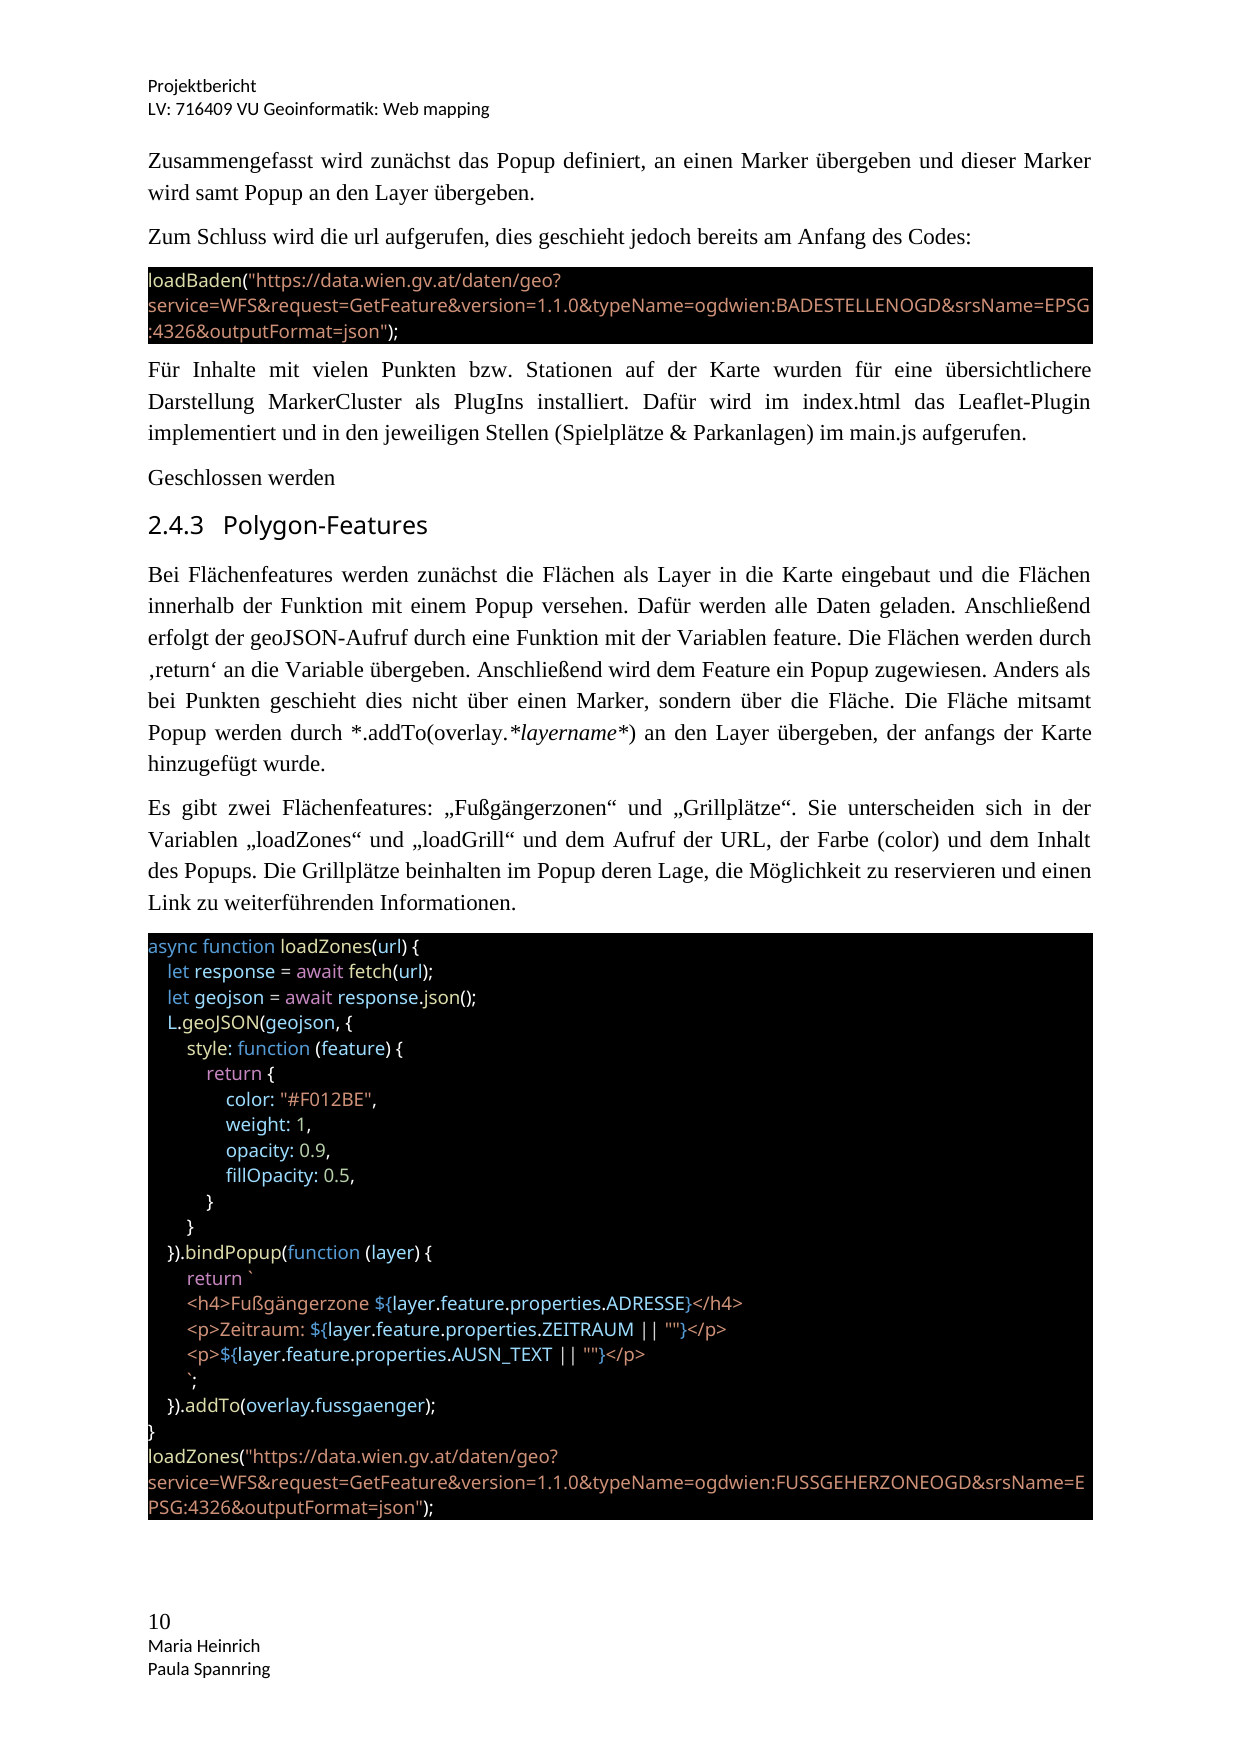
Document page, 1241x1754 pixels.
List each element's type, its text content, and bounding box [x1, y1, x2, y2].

text }).addTo(overlay.fussgaenger); [148, 1392, 1093, 1418]
text style: function (feature) { [148, 1035, 1093, 1061]
text `; [148, 1367, 1093, 1392]
text Bei Flächenfeatures werden zunächst die Flächen als Layer in die Karte eingebaut und die Flächen innerhalb der Funktion mit einem Popup versehen. Dafür werden alle Daten geladen. Anschließend erfolgt der geoJSON-Aufruf durch eine Funktion mit der Variablen feature. Die Flächen werden durch ‚return‘ an die Variable übergeben. Anschließend wird dem Feature ein Popup zugewiesen. Anders als bei Punkten geschieht dies nicht über einen Marker, sondern über die Fläche. Die Fläche mitsamt Popup werden durch *.addTo(overlay.*layername*) an den Layer übergeben, der anfangs der Karte hinzugefügt wurde. [148, 561, 1093, 777]
text loadZones("https://data.wien.gv.at/daten/geo?service=WFS&request=GetFeature&version=1.1.0&typeName=ogdwien:FUSSGEHERZONEOGD&srsName=EPSG:4326&outputFormat=json"); [148, 1443, 1093, 1520]
text } [148, 1214, 1093, 1239]
text }).bindPopup(function (layer) { [148, 1239, 1093, 1265]
text Zusammengefasst wird zunächst das Popup definiert, an einen Marker übergeben und dieser Marker wird samt Popup an den Layer übergeben. [148, 148, 1093, 206]
text Für Inhalte mit vielen Punkten bzw. Stationen auf der Karte wurden für eine übersichtlichere Darstellung MarkerCluster als PlugIns installiert. Dafür wird im index.html das Leaflet-Plugin implementiert und in den jeweiligen Stellen (Spielplätze & Parkanlagen) im main.js aufgerufen. [148, 356, 1093, 446]
text Geschlossen werden [148, 463, 1093, 490]
subtitle Polygon-Features [148, 508, 1093, 542]
text loadBaden("https://data.wien.gv.at/daten/geo?service=WFS&request=GetFeature&version=1.1.0&typeName=ogdwien:BADESTELLENOGD&srsName=EPSG:4326&outputFormat=json"); [148, 267, 1093, 344]
text async function loadZones(url) { [148, 933, 1093, 959]
text return { [148, 1061, 1093, 1086]
text let response = await fetch(url); [148, 959, 1093, 984]
text L.geoJSON(geojson, { [148, 1010, 1093, 1035]
text return ` [148, 1265, 1093, 1290]
text let geojson = await response.json(); [148, 984, 1093, 1010]
text weight: 1, [148, 1112, 1093, 1137]
text Zum Schluss wird die url aufgerufen, dies geschieht jedoch bereits am Anfang des Codes: [148, 223, 1093, 249]
text } [148, 1188, 1093, 1214]
text fillOpacity: 0.5, [148, 1163, 1093, 1188]
text Es gibt zwei Flächenfeatures: „Fußgängerzonen“ und „Grillplätze“. Sie unterscheiden sich in der Variablen „loadZones“ und „loadGrill“ und dem Aufruf der URL, der Farbe (color) und dem Inhalt des Popups. Die Grillplätze beinhalten im Popup deren Lage, die Möglichkeit zu reservieren und einen Link zu weiterführenden Informationen. [148, 794, 1093, 915]
text color: "#F012BE", [148, 1086, 1093, 1112]
text <p>${layer.feature.properties.AUSN_TEXT || ""}</p> [148, 1341, 1093, 1367]
text <h4>Fußgängerzone ${layer.feature.properties.ADRESSE}</h4> [148, 1290, 1093, 1316]
text opacity: 0.9, [148, 1137, 1093, 1163]
text <p>Zeitraum: ${layer.feature.properties.ZEITRAUM || ""}</p> [148, 1316, 1093, 1341]
text } [148, 1418, 1093, 1443]
